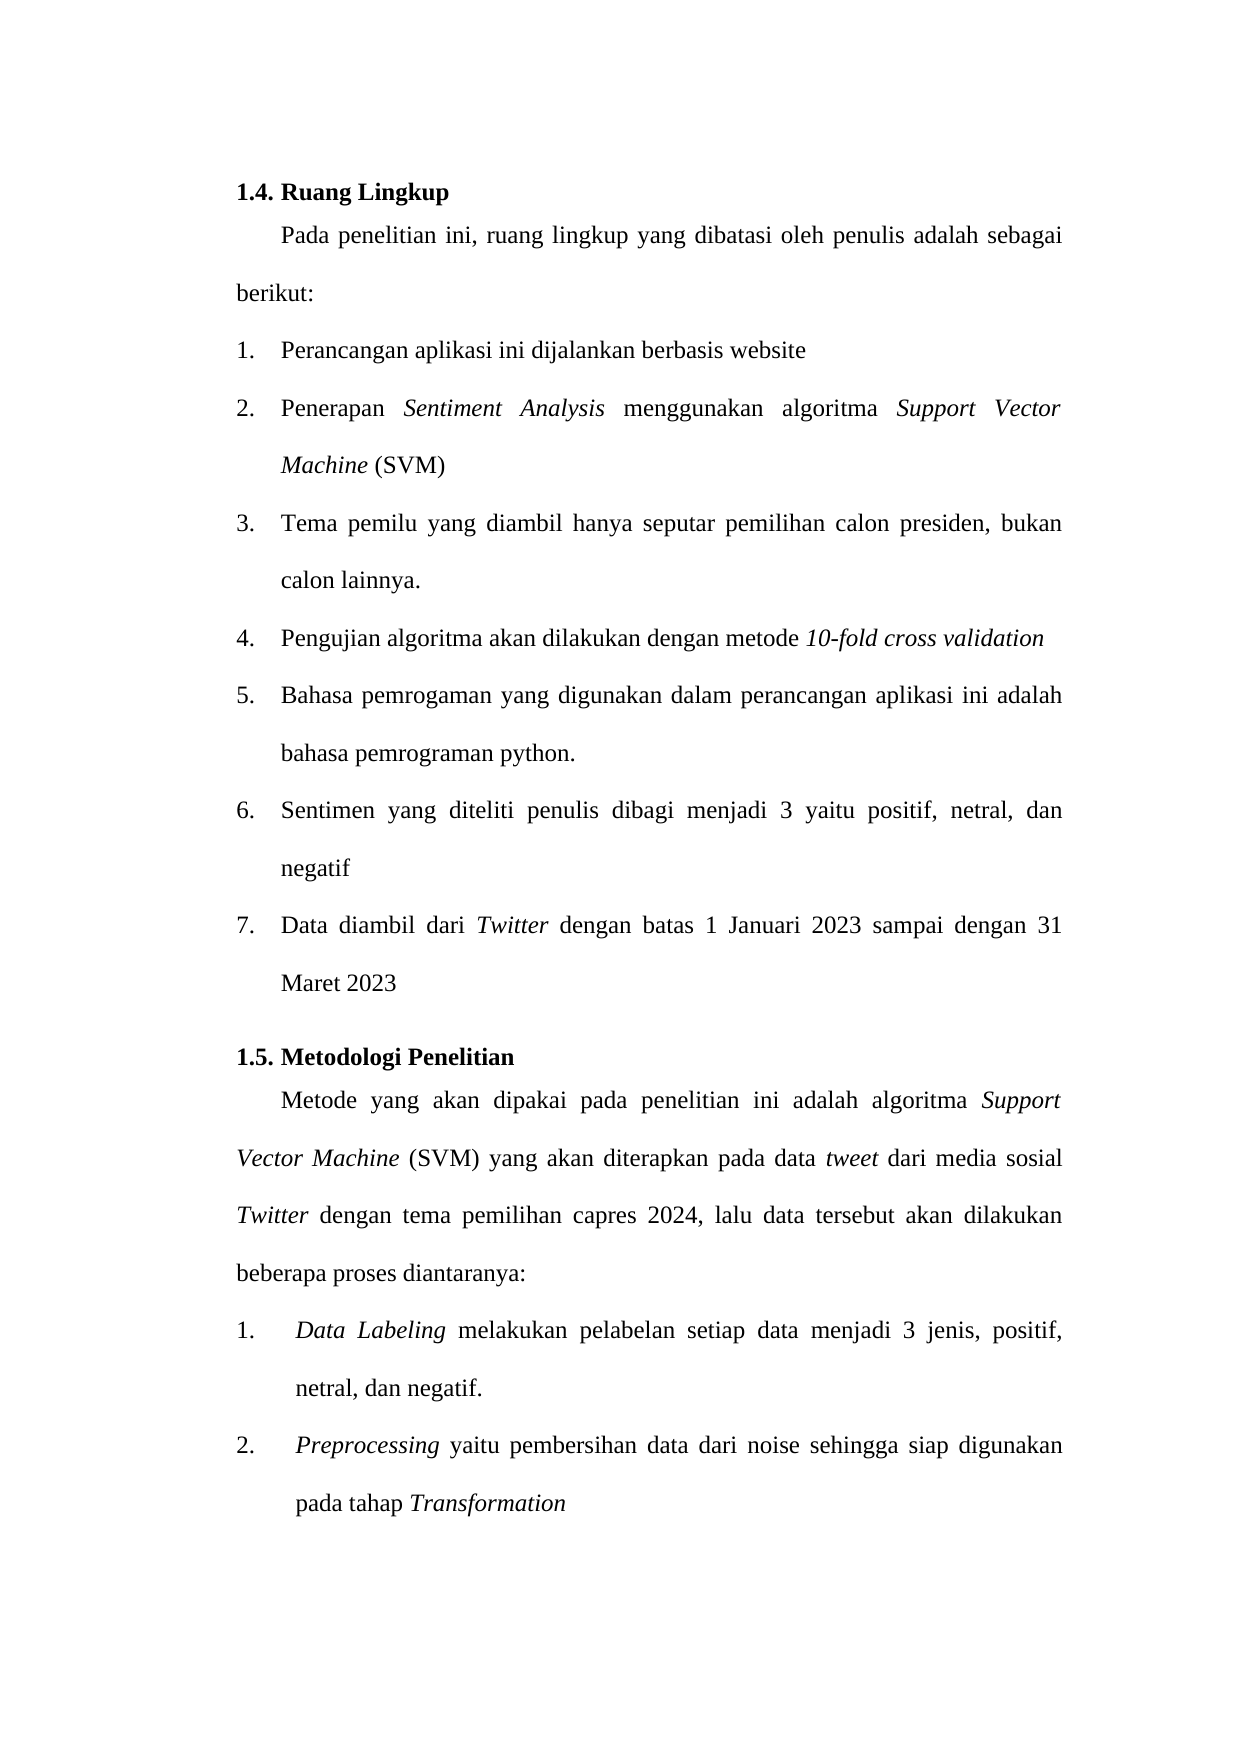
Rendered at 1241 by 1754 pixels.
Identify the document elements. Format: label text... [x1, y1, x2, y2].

list Preprocessing yaitu pembersihan data dari noise sehingga siap digunakan pada tahap Transformation [236, 1430, 1063, 1516]
text Metode yang akan dipakai pada penelitian ini adalah algoritma Support Vector Machine (SVM) yang akan diterapkan pada data tweet dari media sosial Twitter dengan tema pemilihan capres 2024, lalu data tersebut akan dilakukan beberapa proses diantaranya: [236, 1085, 1063, 1286]
subtitle Ruang Lingkup [236, 177, 1063, 206]
list Sentimen yang diteliti penulis dibagi menjadi 3 yaitu positif, netral, dan negatif [236, 795, 1063, 882]
list Perancangan aplikasi ini dijalankan berbasis website [236, 335, 1063, 364]
list Tema pemilu yang diambil hanya seputar pemilihan calon presiden, bukan calon lainnya. [236, 508, 1063, 594]
list Penerapan Sentiment Analysis menggunakan algoritma Support Vector Machine (SVM) [236, 393, 1063, 479]
list Pengujian algoritma akan dilakukan dengan metode 10-fold cross validation [236, 623, 1063, 652]
subtitle Metodologi Penelitian [236, 1042, 1063, 1071]
list Data Labeling melakukan pelabelan setiap data menjadi 3 jenis, positif, netral, dan negatif. [236, 1315, 1063, 1401]
list Bahasa pemrogaman yang digunakan dalam perancangan aplikasi ini adalah bahasa pemrograman python. [236, 680, 1063, 767]
text Pada penelitian ini, ruang lingkup yang dibatasi oleh penulis adalah sebagai berikut: [236, 220, 1063, 307]
list Data diambil dari Twitter dengan batas 1 Januari 2023 sampai dengan 31 Maret 2023 [236, 910, 1063, 997]
